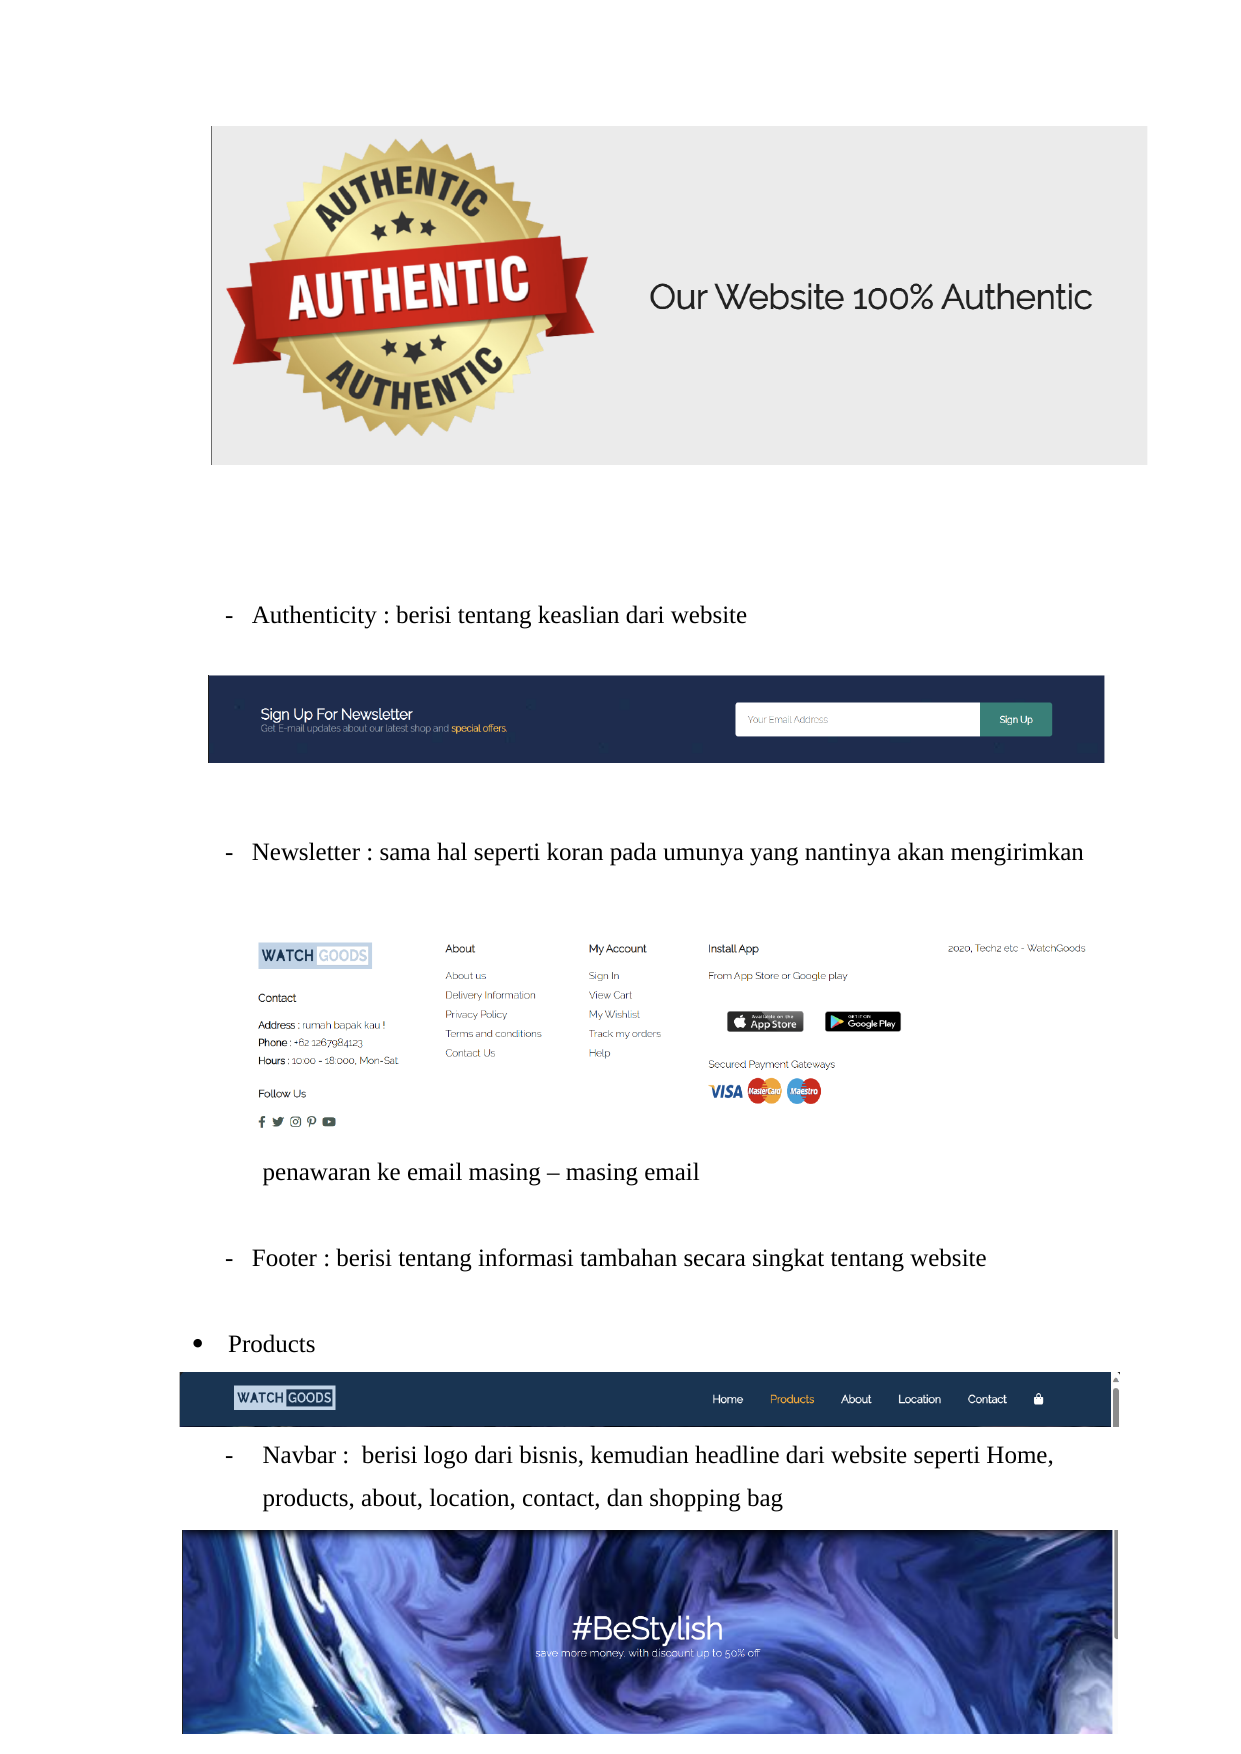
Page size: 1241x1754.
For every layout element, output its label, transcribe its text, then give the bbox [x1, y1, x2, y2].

picture [206, 675, 1110, 763]
list Footer : berisi tentang informasi tambahan secara singkat tentang website [225, 1243, 1090, 1272]
picture [180, 1530, 1118, 1733]
picture [209, 126, 1147, 464]
list Products [193, 1329, 1090, 1358]
list Authenticity : berisi tentang keaslian dari website [225, 600, 1090, 629]
picture [198, 882, 1139, 1157]
picture [179, 1372, 1120, 1427]
list Newsletter : sama hal seperti koran pada umunya yang nantinya akan mengirimkan penawaran ke email masing – masing email [225, 1157, 1090, 1185]
list Navbar : berisi logo dari bisnis, kemudian headline dari website seperti Home, products, about, location, contact, dan shopping bag [225, 1440, 1090, 1512]
list Newsletter : sama hal seperti koran pada umunya yang nantinya akan mengirimkan penawaran ke email masing – masing email [225, 763, 1090, 882]
